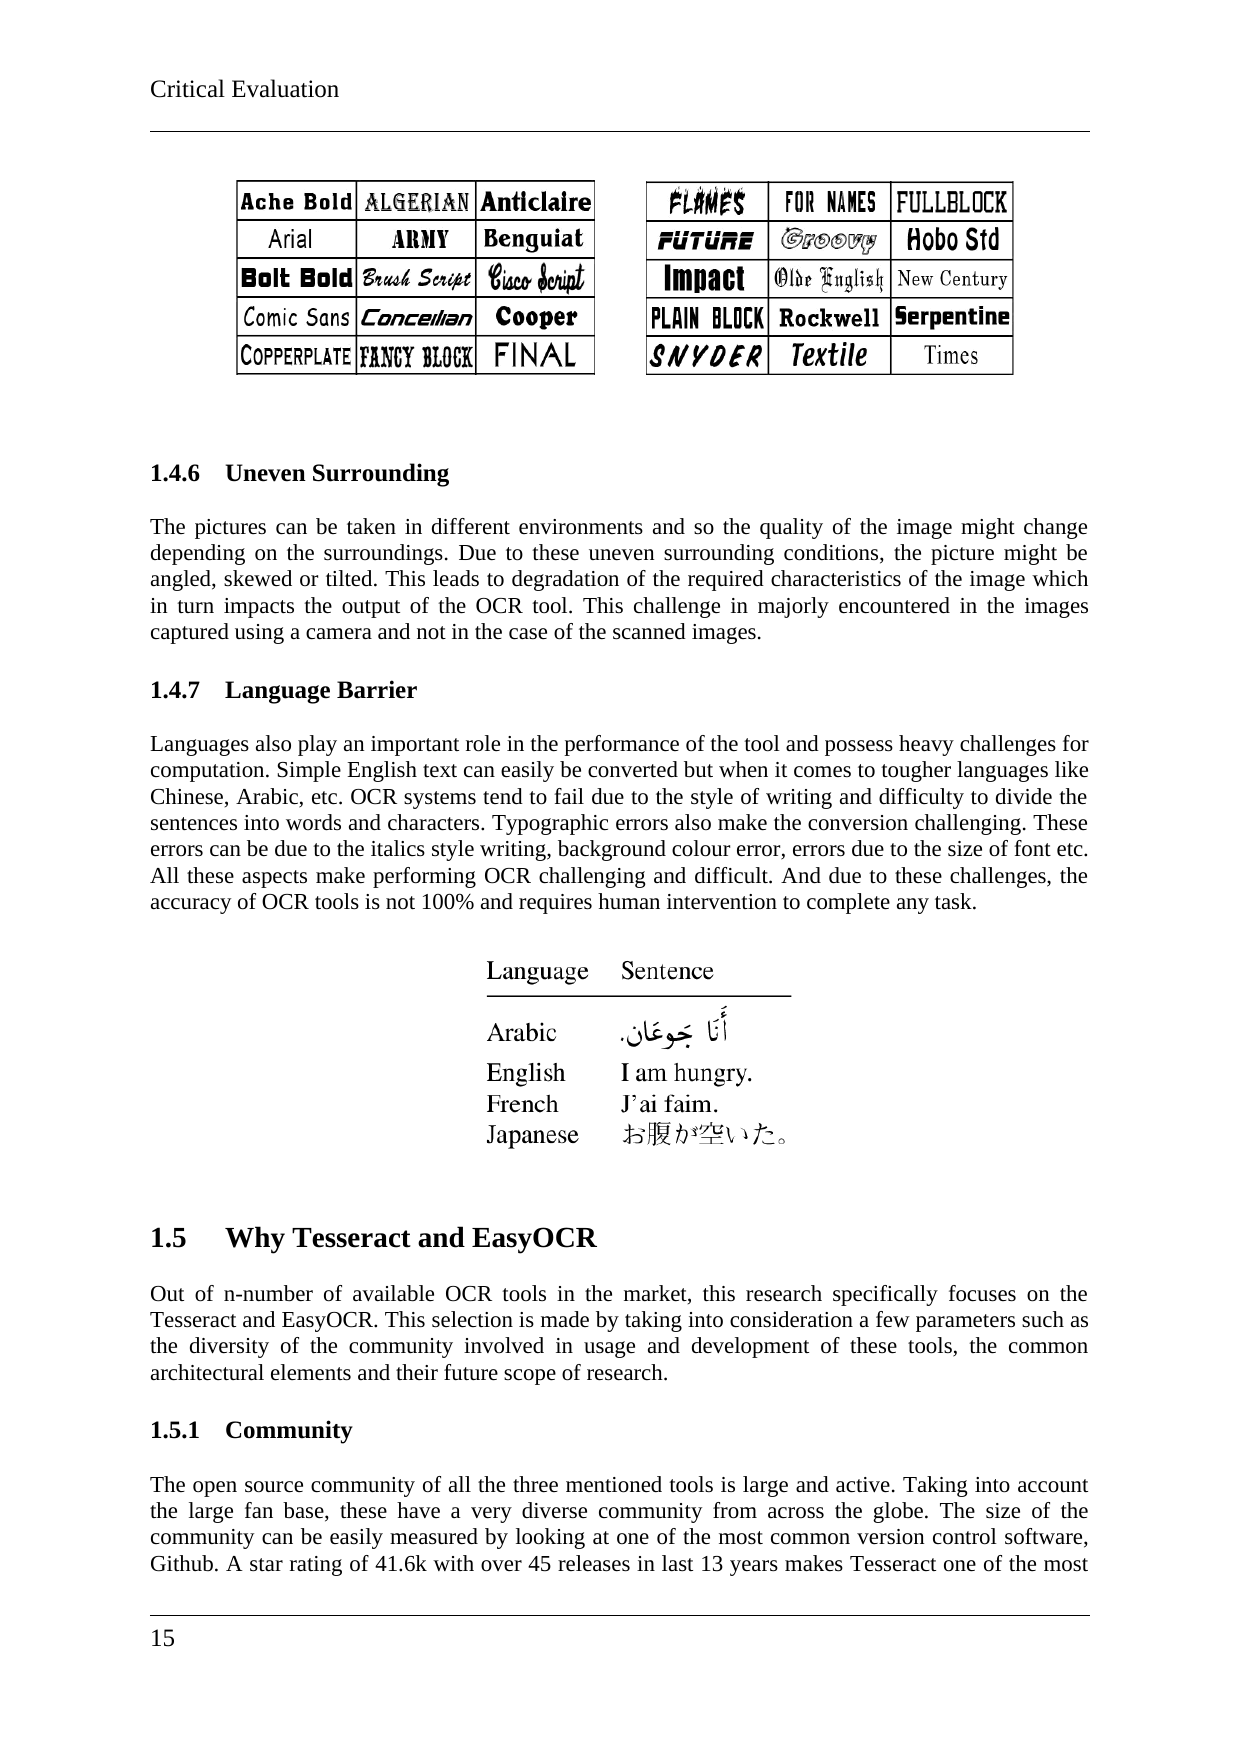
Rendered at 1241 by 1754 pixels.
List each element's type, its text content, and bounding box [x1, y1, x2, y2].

subtitle 1.4.6 Uneven Surrounding [150, 458, 1090, 486]
subtitle 1.5.1 Community [150, 1416, 1090, 1444]
picture [486, 954, 792, 1150]
text Languages also play an important role in the performance of the tool and possess heavy challenges for computation. Simple English text can easily be converted but when it comes to tougher languages like Chinese, Arabic, etc. OCR systems tend to fail due to the style of writing and difficulty to divide the sentences into words and characters. Typographic errors also make the conversion challenging. These errors can be due to the italics style writing, background colour error, errors due to the size of font etc. All these aspects make performing OCR challenging and difficult. And due to these challenges, the accuracy of OCR tools is not 100% and requires human intervention to complete any task. [150, 730, 1090, 914]
text The pictures can be taken in different environments and so the quality of the image might change depending on the surroundings. Due to these uneven surrounding conditions, the picture might be angled, skewed or tilted. This leads to degradation of the required characteristics of the image which in turn impacts the output of the OCR tool. This challenge in majorly encountered in the images captured using a camera and not in the case of the scanned images. [150, 513, 1090, 644]
text Out of n-number of available OCR tools in the market, this research specifically focuses on the Tesseract and EasyOCR. This selection is made by taking into consideration a few parameters such as the diversity of the community involved in usage and development of these tools, the common architectural elements and their future scope of research. [150, 1280, 1090, 1385]
subtitle 1.4.7 Language Barrier [150, 675, 1090, 704]
picture [236, 180, 595, 375]
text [150, 1471, 1090, 1576]
picture [646, 181, 1014, 375]
subtitle 1.5 Why Tesseract and EasyOCR [150, 1220, 1090, 1253]
